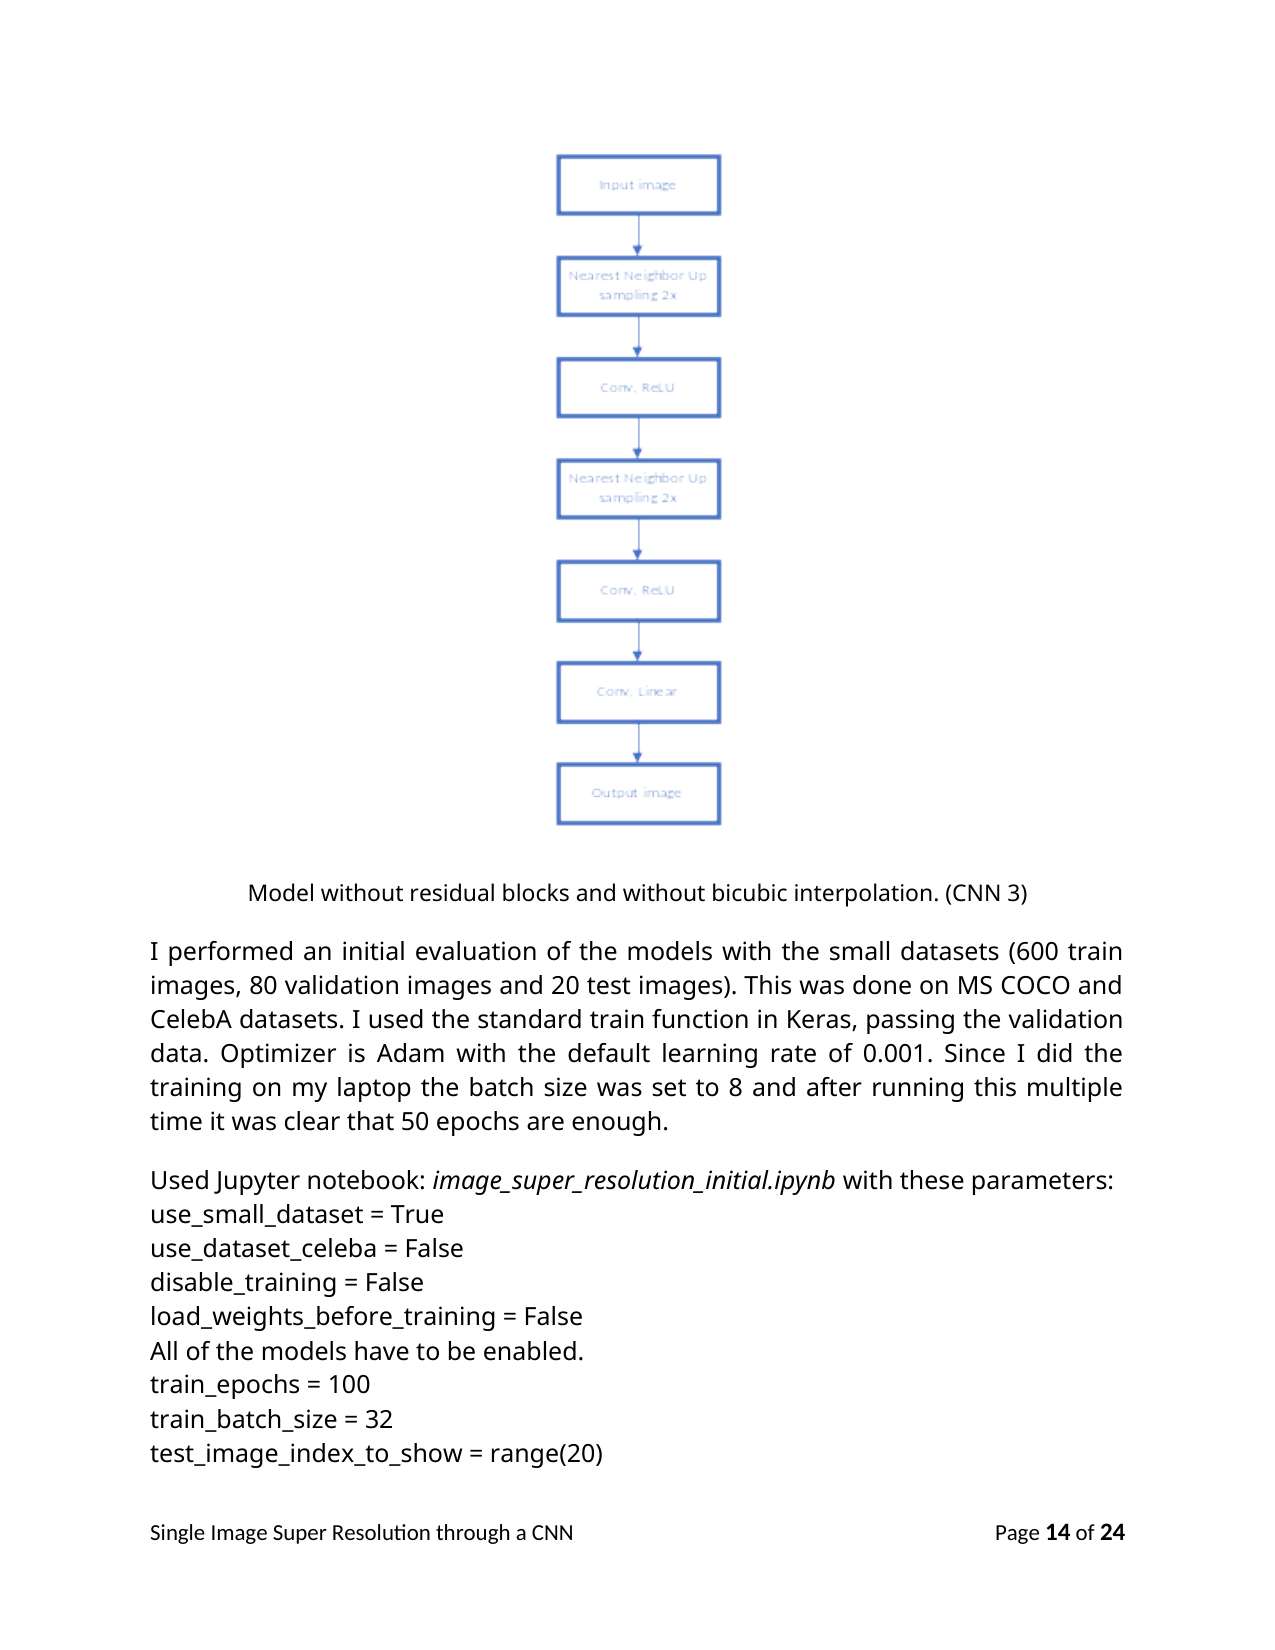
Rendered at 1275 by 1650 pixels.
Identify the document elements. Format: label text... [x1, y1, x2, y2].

text Model without residual blocks and without bicubic interpolation. (CNN 3) [150, 877, 1125, 908]
text I performed an initial evaluation of the models with the small datasets (600 train images, 80 validation images and 20 test images). This was done on MS COCO and CelebA datasets. I used the standard train function in Keras, passing the validation data. Optimizer is Adam with the default learning rate of 0.001. Since I did the training on my laptop the batch size was set to 8 and after running this multiple time it was clear that 50 epochs are enough. [150, 933, 1125, 1138]
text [150, 1163, 1125, 1469]
